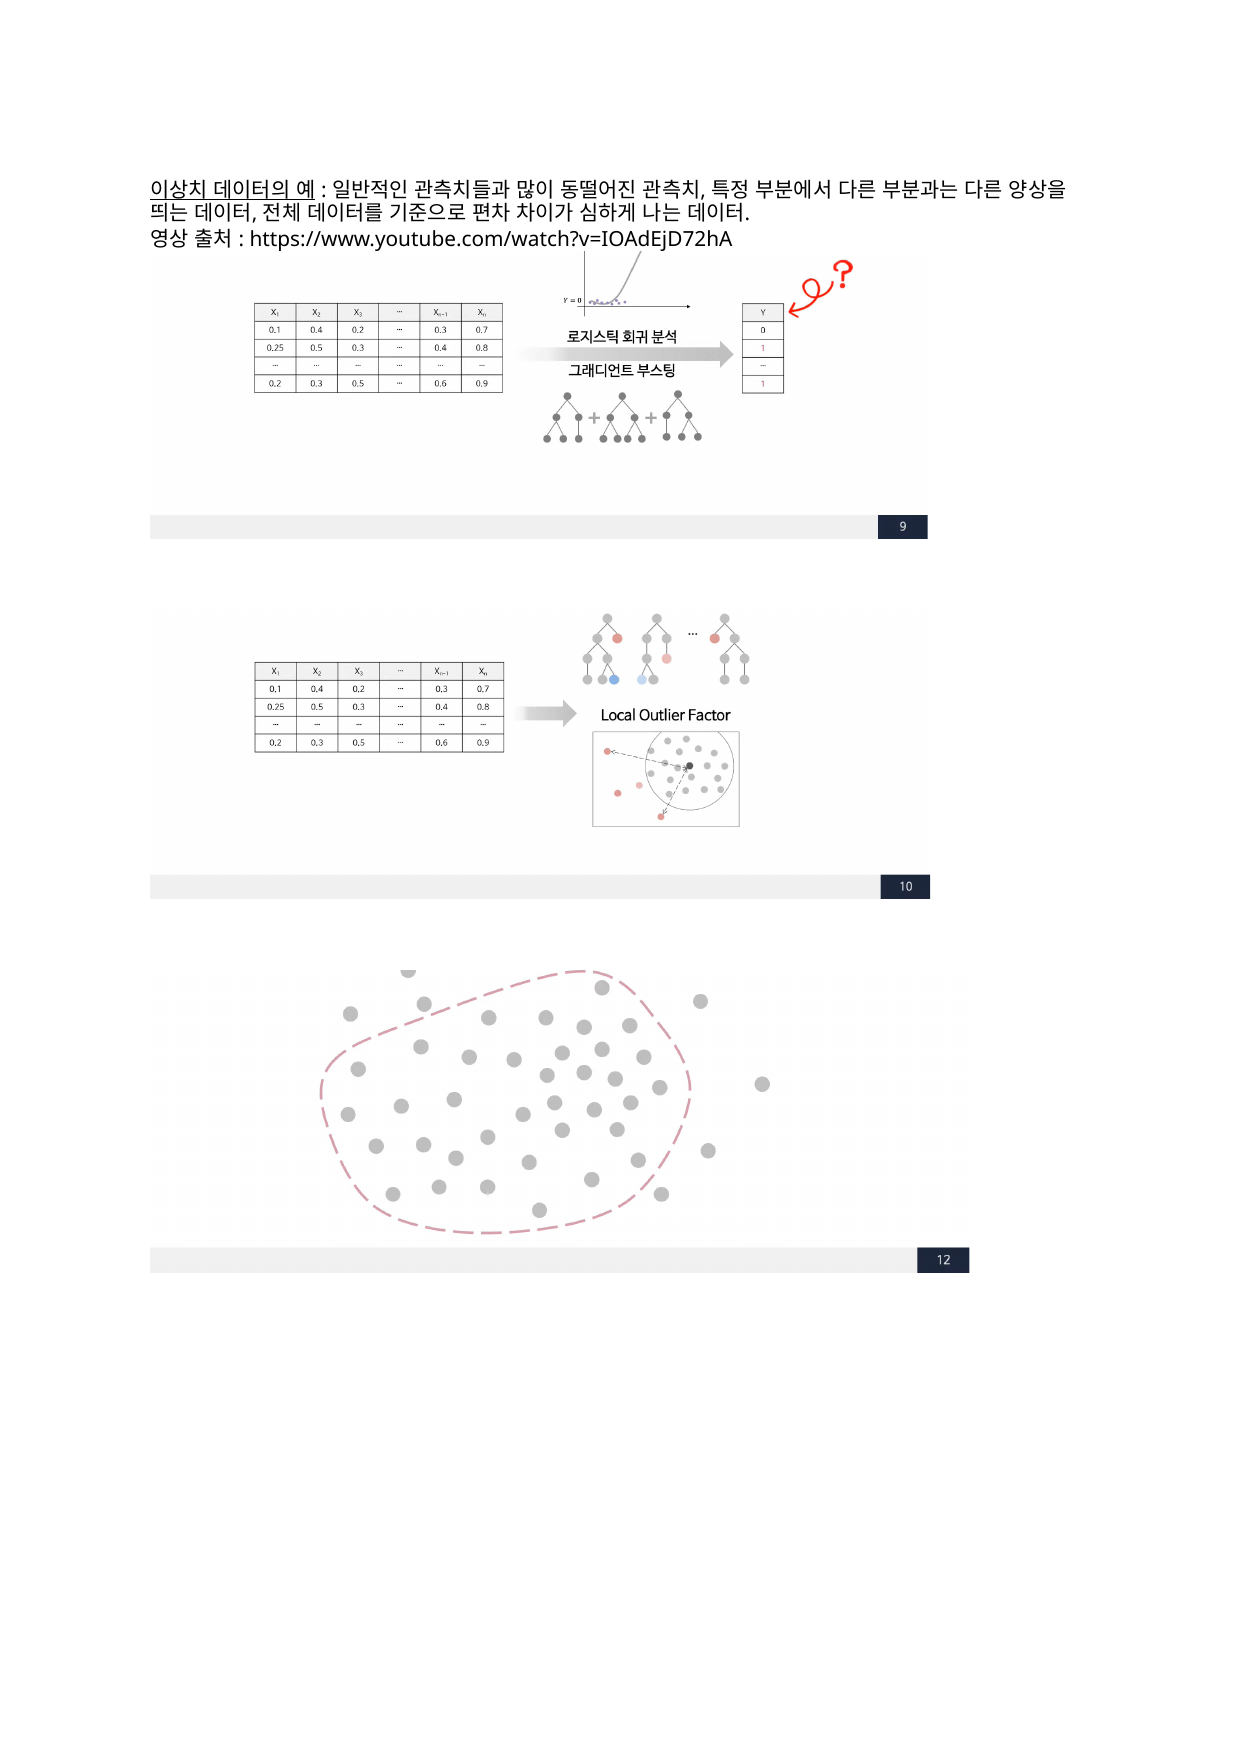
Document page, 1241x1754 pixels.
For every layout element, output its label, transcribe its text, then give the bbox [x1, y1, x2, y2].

picture [150, 970, 970, 1273]
text 영상 출처 : https://www.youtube.com/watch?v=IOAdEjD72hA [150, 227, 1090, 252]
text 이상치 데이터의 예 : 일반적인 관측치들과 많이 동떨어진 관측치, 특정 부분에서 다른 부분과는 다른 양상을 띄는 데이터, 전체 데이터를 기준으로 편차 차이가 심하게 나는 데이터. [150, 177, 1090, 227]
picture [150, 610, 931, 899]
picture [150, 251, 928, 539]
